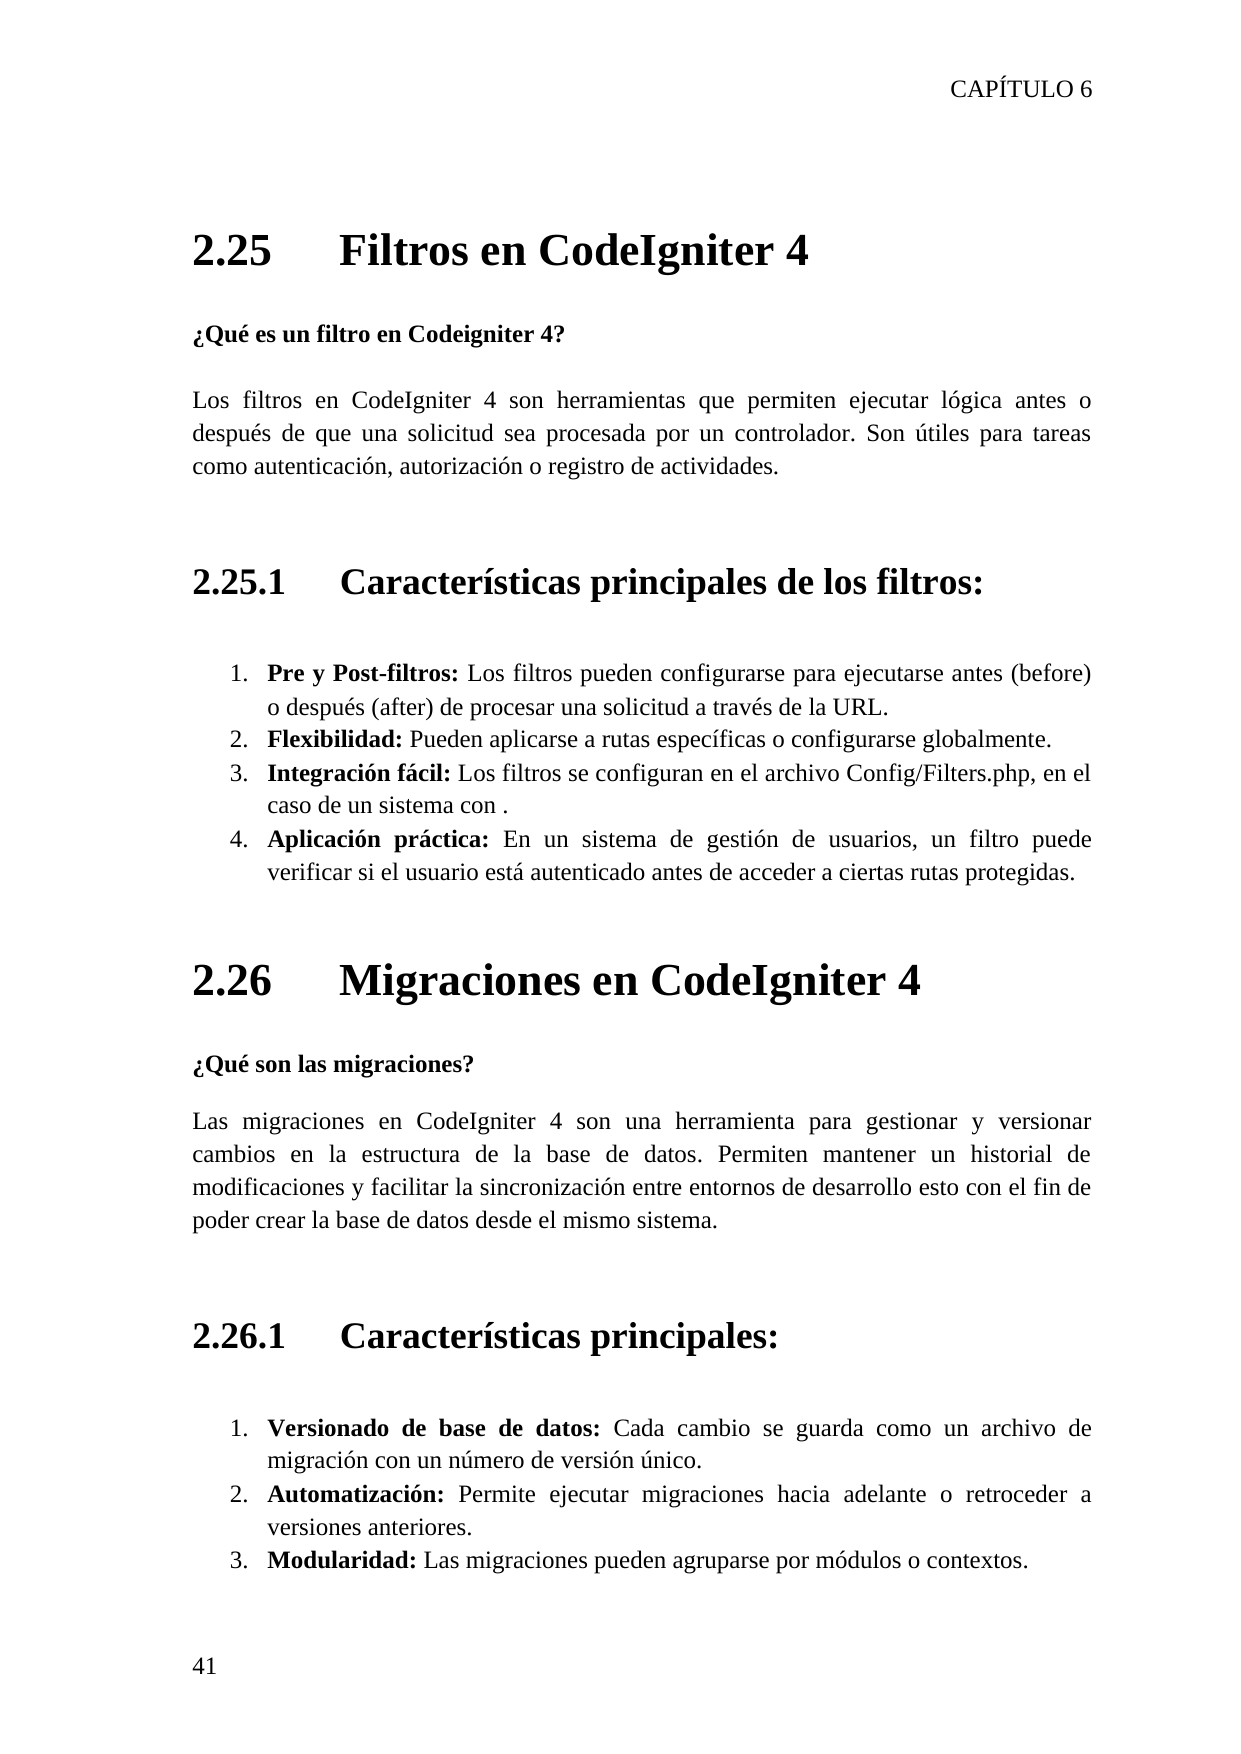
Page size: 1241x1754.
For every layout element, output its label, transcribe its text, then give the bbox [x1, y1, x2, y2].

list Versionado de base de datos: Cada cambio se guarda como un archivo de migración con un número de versión único. [229, 1413, 1092, 1474]
list Integración fácil: Los filtros se configuran en el archivo Config/Filters.php, en el caso de un sistema con . [229, 758, 1092, 819]
subtitle Migraciones en CodeIgniter 4 [192, 952, 1092, 1005]
list Pre y Post-filtros: Los filtros pueden configurarse para ejecutarse antes (before) o después (after) de procesar una solicitud a través de la URL. [229, 658, 1092, 720]
text ¿Qué son las migraciones? [192, 1049, 1092, 1077]
list Flexibilidad: Pueden aplicarse a rutas específicas o configurarse globalmente. [229, 724, 1092, 753]
subtitle Filtros en CodeIgniter 4 [192, 223, 1092, 275]
text Las migraciones en CodeIgniter 4 son una herramienta para gestionar y versionar cambios en la estructura de la base de datos. Permiten mantener un historial de modificaciones y facilitar la sincronización entre entornos de desarrollo esto con el fin de poder crear la base de datos desde el mismo sistema. [192, 1106, 1092, 1234]
subtitle Características principales de los filtros: [192, 559, 1092, 602]
list Modularidad: Las migraciones pueden agruparse por módulos o contextos. [229, 1545, 1092, 1573]
list Aplicación práctica: En un sistema de gestión de usuarios, un filtro puede verificar si el usuario está autenticado antes de acceder a ciertas rutas protegidas. [229, 824, 1092, 885]
subtitle Características principales: [192, 1313, 1092, 1356]
text ¿Qué es un filtro en Codeigniter 4? [192, 319, 1092, 348]
list Automatización: Permite ejecutar migraciones hacia adelante o retroceder a versiones anteriores. [229, 1479, 1092, 1540]
text Los filtros en CodeIgniter 4 son herramientas que permiten ejecutar lógica antes o después de que una solicitud sea procesada por un controlador. Son útiles para tareas como autenticación, autorización o registro de actividades. [192, 385, 1092, 480]
